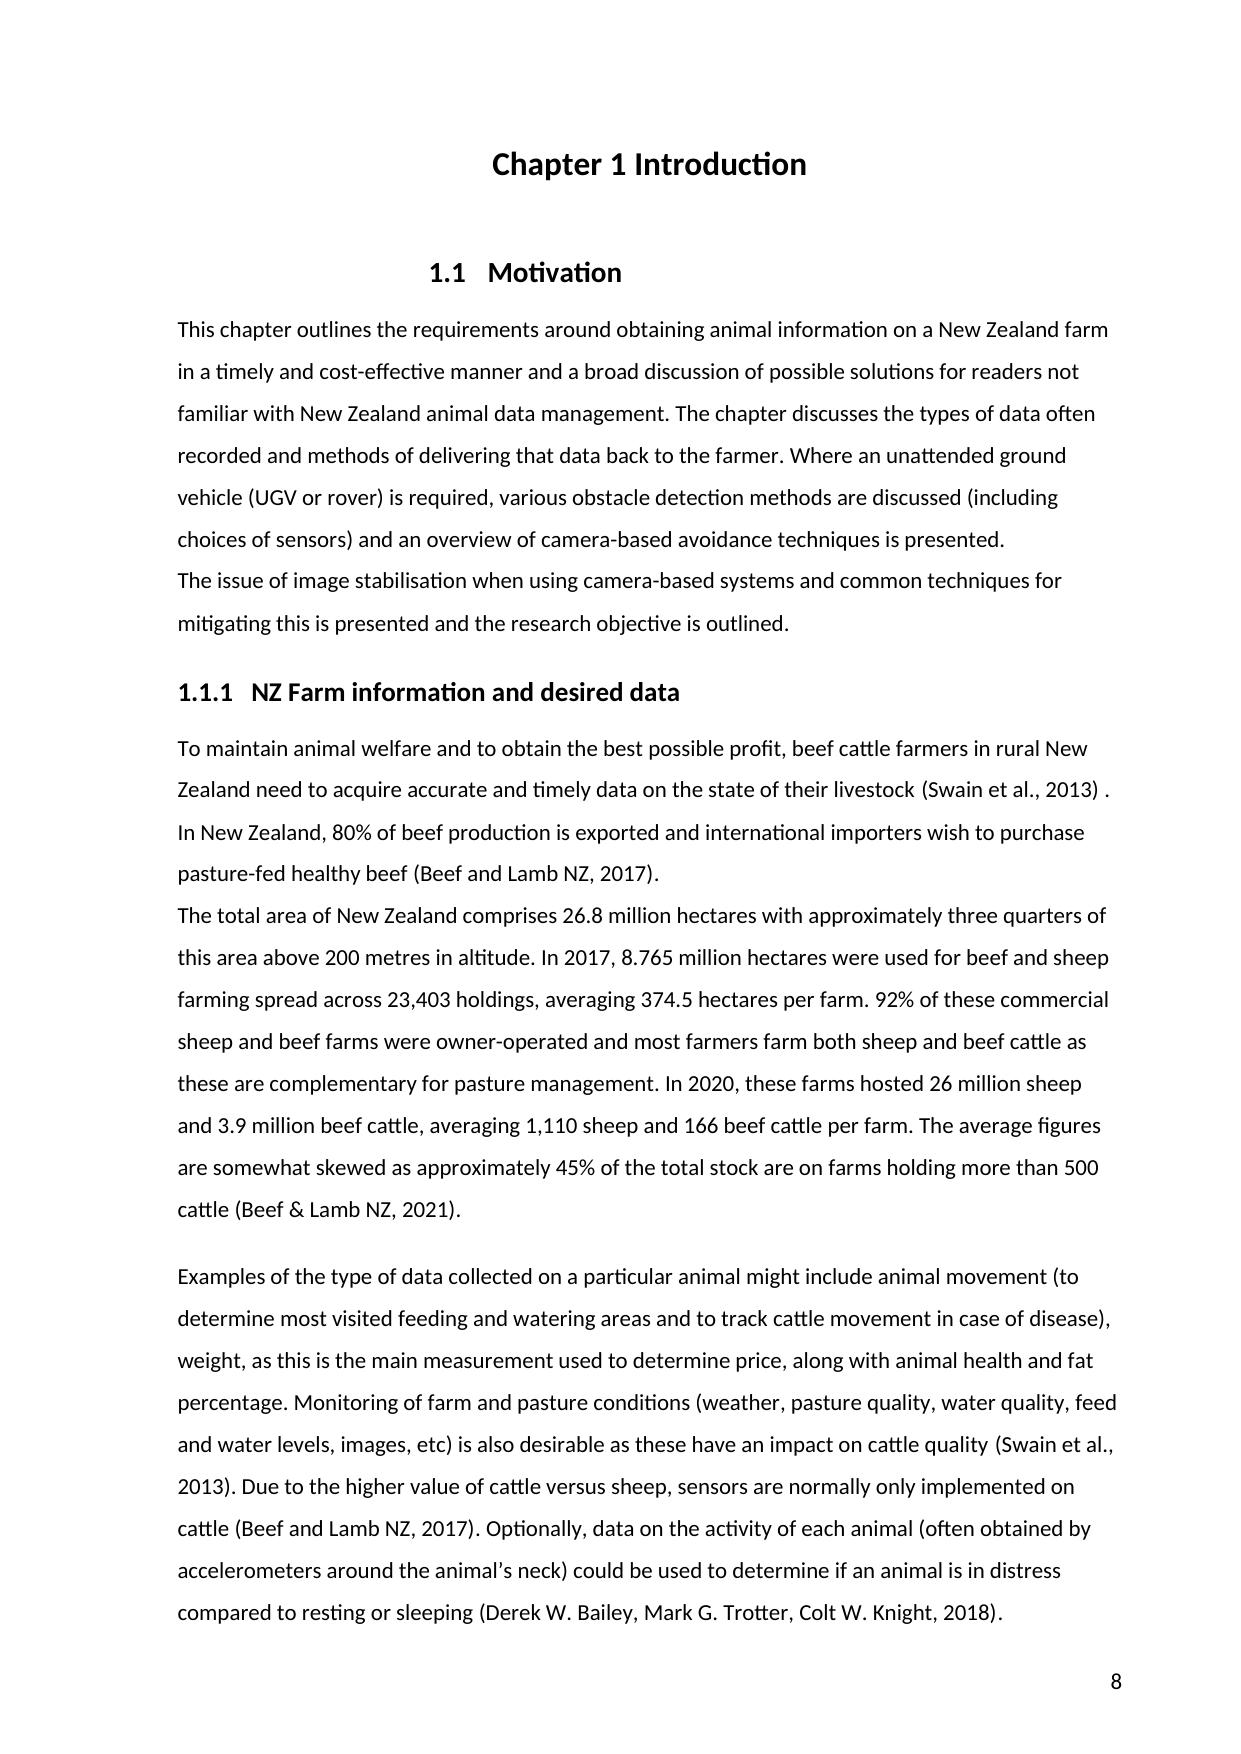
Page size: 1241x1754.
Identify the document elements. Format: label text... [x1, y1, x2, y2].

text To maintain animal welfare and to obtain the best possible profit, beef cattle farmers in rural New Zealand need to acquire accurate and timely data on the state of their livestock (Swain et al., 2013) . In New Zealand, 80% of beef production is exported and international importers wish to purchase pasture-fed healthy beef (Beef and Lamb NZ, 2017). The total area of New Zealand comprises 26.8 million hectares with approximately three quarters of this area above 200 metres in altitude. In 2017, 8.765 million hectares were used for beef and sheep farming spread across 23,403 holdings, averaging 374.5 hectares per farm. 92% of these commercial sheep and beef farms were owner-operated and most farmers farm both sheep and beef cattle as these are complementary for pasture management. In 2020, these farms hosted 26 million sheep and 3.9 million beef cattle, averaging 1,110 sheep and 166 beef cattle per farm. The average figures are somewhat skewed as approximately 45% of the total stock are on farms holding more than 500 cattle (Beef & Lamb NZ, 2021). [177, 734, 1122, 1223]
subtitle Motivation [428, 254, 1122, 290]
text This chapter outlines the requirements around obtaining animal information on a New Zealand farm in a timely and cost-effective manner and a broad discussion of possible solutions for readers not familiar with New Zealand animal data management. The chapter discusses the types of data often recorded and methods of delivering that data back to the farmer. Where an unattended ground vehicle (UGV or rover) is required, various obstacle detection methods are discussed (including choices of sensors) and an overview of camera-based avoidance techniques is presented. The issue of image stabilisation when using camera-based systems and common techniques for mitigating this is presented and the research objective is outlined. [177, 315, 1122, 637]
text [177, 1262, 1122, 1626]
subtitle Introduction [177, 143, 1122, 184]
subtitle NZ Farm information and desired data [177, 676, 1122, 709]
